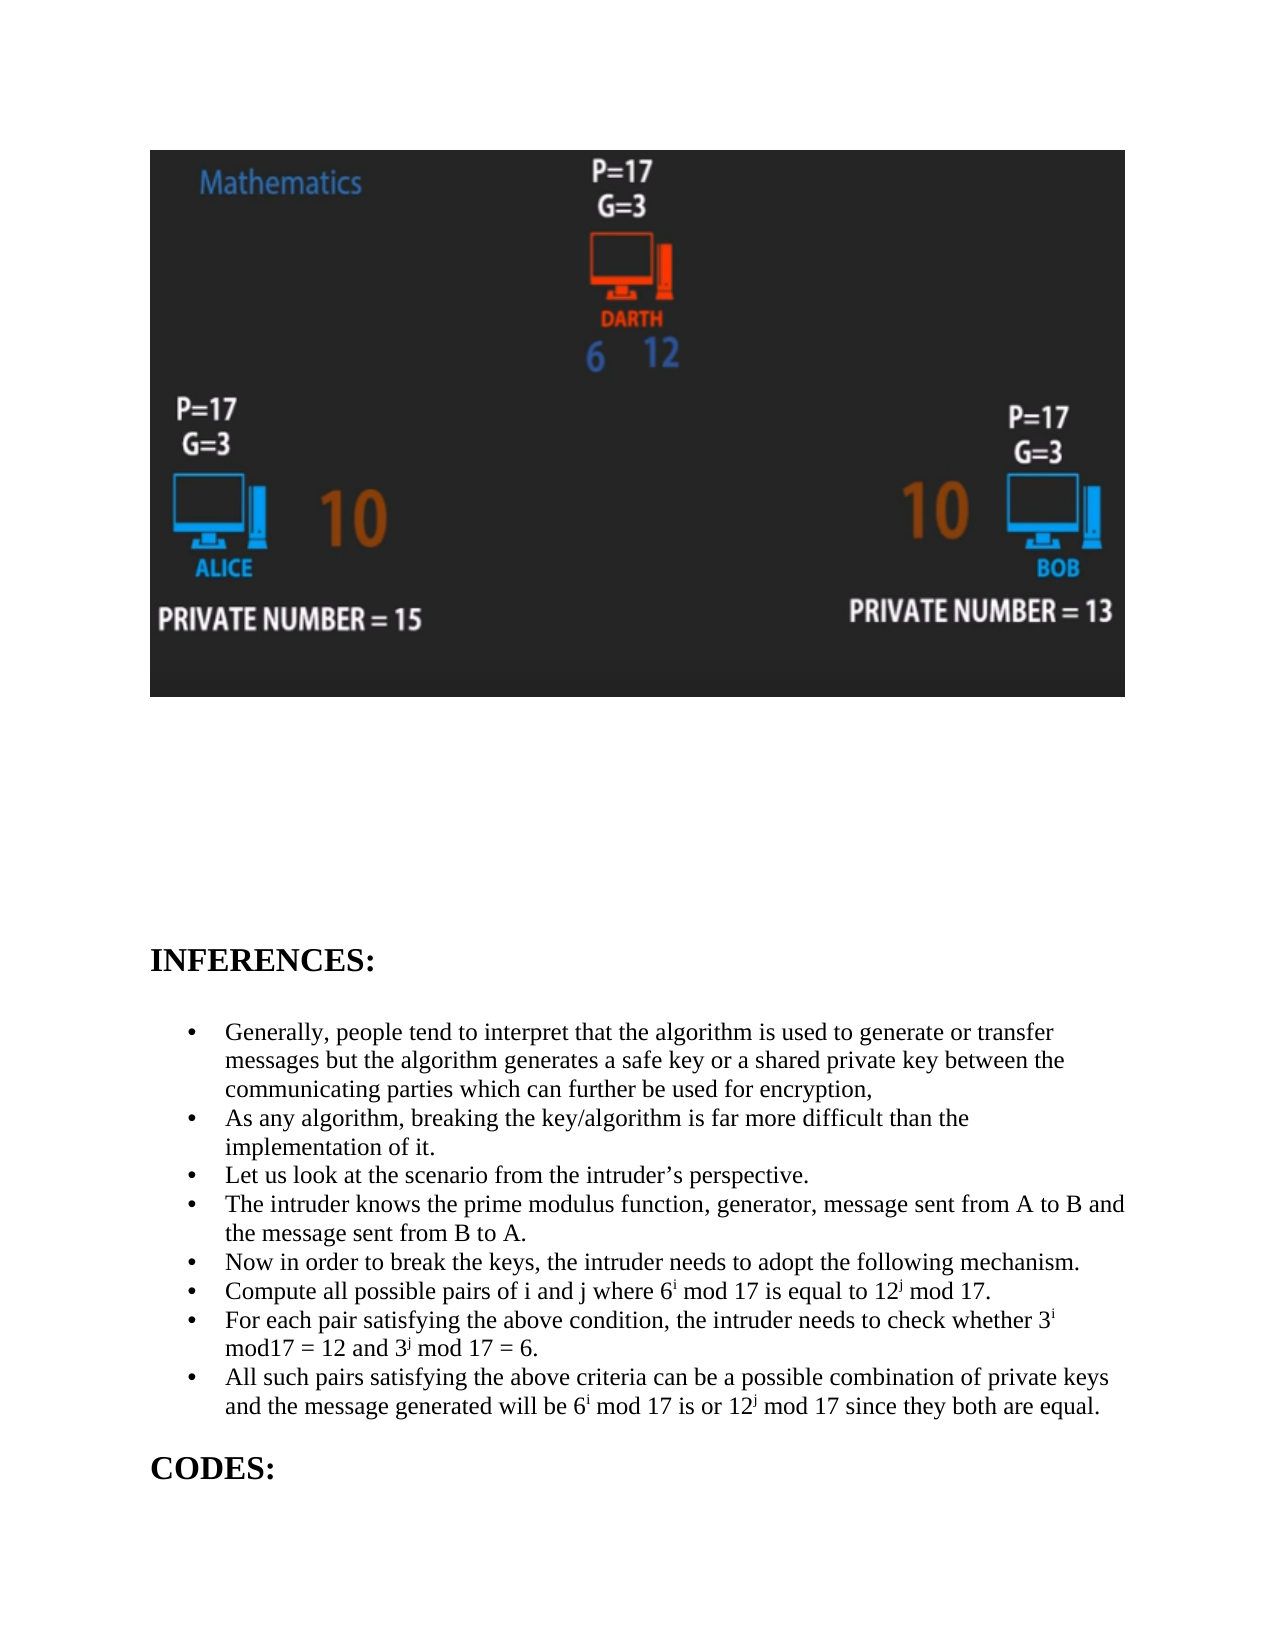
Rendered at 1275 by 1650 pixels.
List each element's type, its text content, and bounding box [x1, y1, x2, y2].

list All such pairs satisfying the above criteria can be a possible combination of private keys and the message generated will be 6i mod 17 is or 12j mod 17 since they both are equal. [187, 1362, 1125, 1420]
text CODES: [150, 1449, 1125, 1487]
list Compute all possible pairs of i and j where 6i mod 17 is equal to 12j mod 17. [187, 1276, 1125, 1305]
list As any algorithm, breaking the key/algorithm is far more difficult than the implementation of it. [187, 1103, 1125, 1161]
list Let us look at the scenario from the intruder’s perspective. [187, 1161, 1125, 1189]
text INFERENCES: [150, 940, 1125, 978]
list Generally, people tend to interpret that the algorithm is used to generate or transfer messages but the algorithm generates a safe key or a shared private key between the communicating parties which can further be used for encryption, [187, 1017, 1125, 1103]
list Now in order to break the keys, the intruder needs to adopt the following mechanism. [187, 1247, 1125, 1276]
list For each pair satisfying the above condition, the intruder needs to check whether 3i mod17 = 12 and 3j mod 17 = 6. [187, 1305, 1125, 1362]
list The intruder knows the prime modulus function, generator, message sent from A to B and the message sent from B to A. [187, 1189, 1125, 1247]
